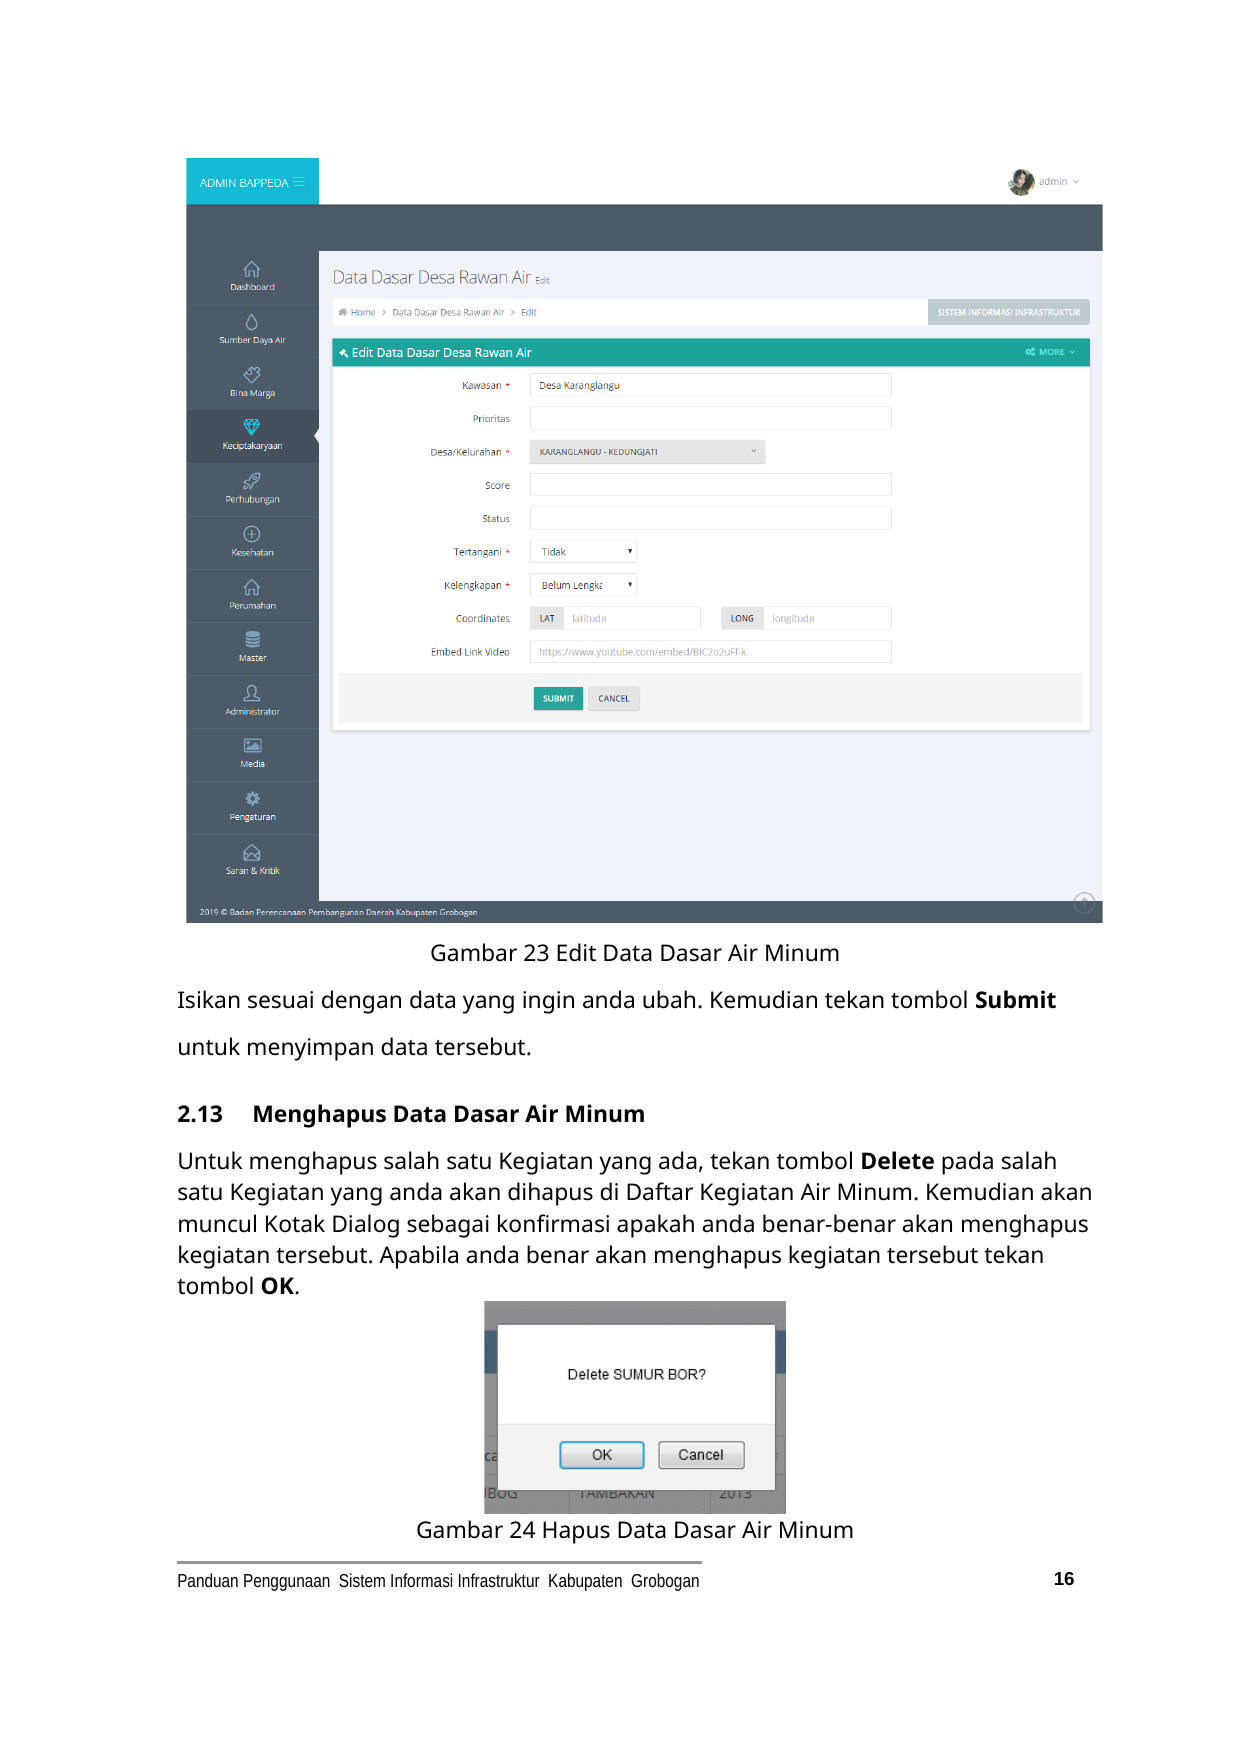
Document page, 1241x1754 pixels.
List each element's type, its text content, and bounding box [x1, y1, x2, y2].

text Gambar 23 Edit Data Dasar Air Minum [177, 937, 1093, 968]
picture [484, 1301, 786, 1514]
subtitle Menghapus Data Dasar Air Minum [177, 1098, 1093, 1129]
text Isikan sesuai dengan data yang ingin anda ubah. Kemudian tekan tombol Submit untuk menyimpan data tersebut. [177, 983, 1093, 1062]
text Gambar 24 Hapus Data Dasar Air Minum [177, 1514, 1093, 1545]
picture [186, 158, 1103, 923]
text Untuk menghapus salah satu Kegiatan yang ada, tekan tombol Delete pada salah satu Kegiatan yang anda akan dihapus di Daftar Kegiatan Air Minum. Kemudian akan muncul Kotak Dialog sebagai konfirmasi apakah anda benar-benar akan menghapus kegiatan tersebut. Apabila anda benar akan menghapus kegiatan tersebut tekan tombol OK. [177, 1145, 1093, 1301]
